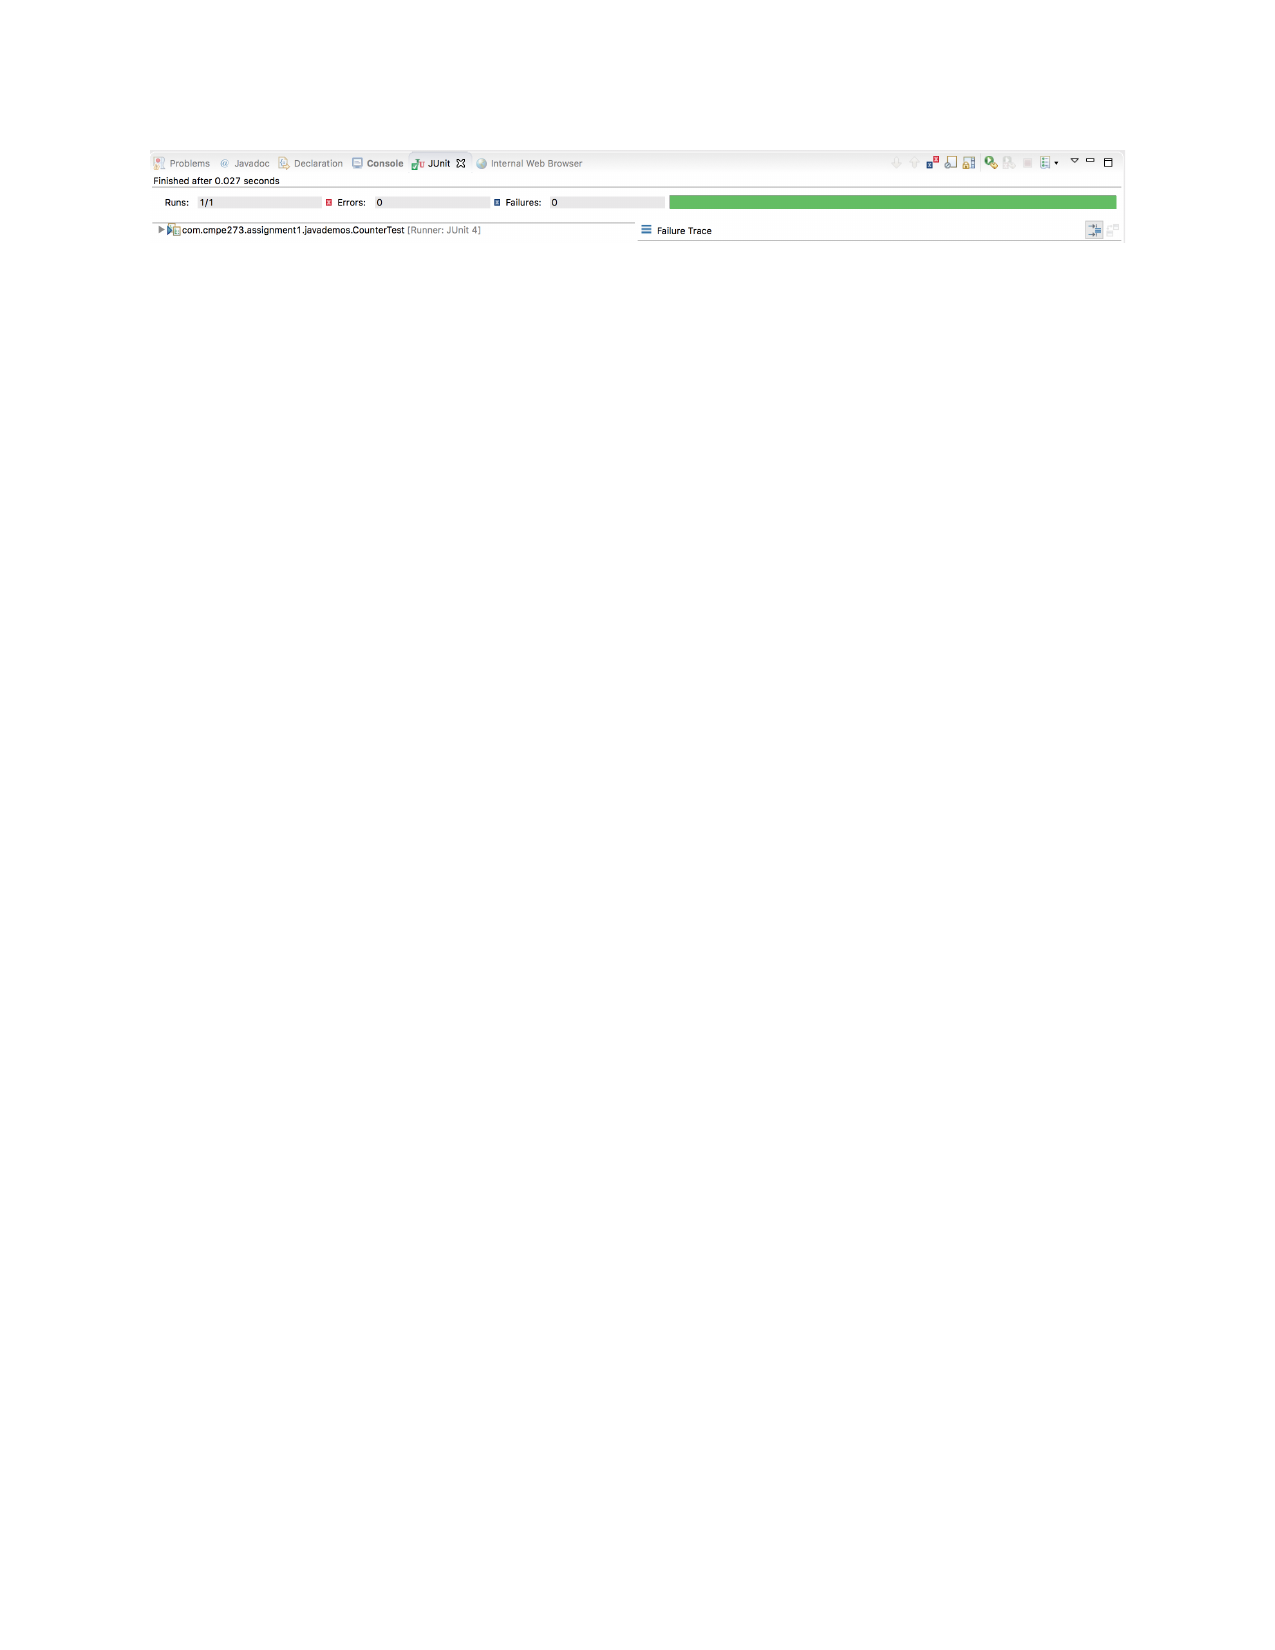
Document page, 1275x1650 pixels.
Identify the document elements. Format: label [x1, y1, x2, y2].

picture [150, 150, 1125, 243]
